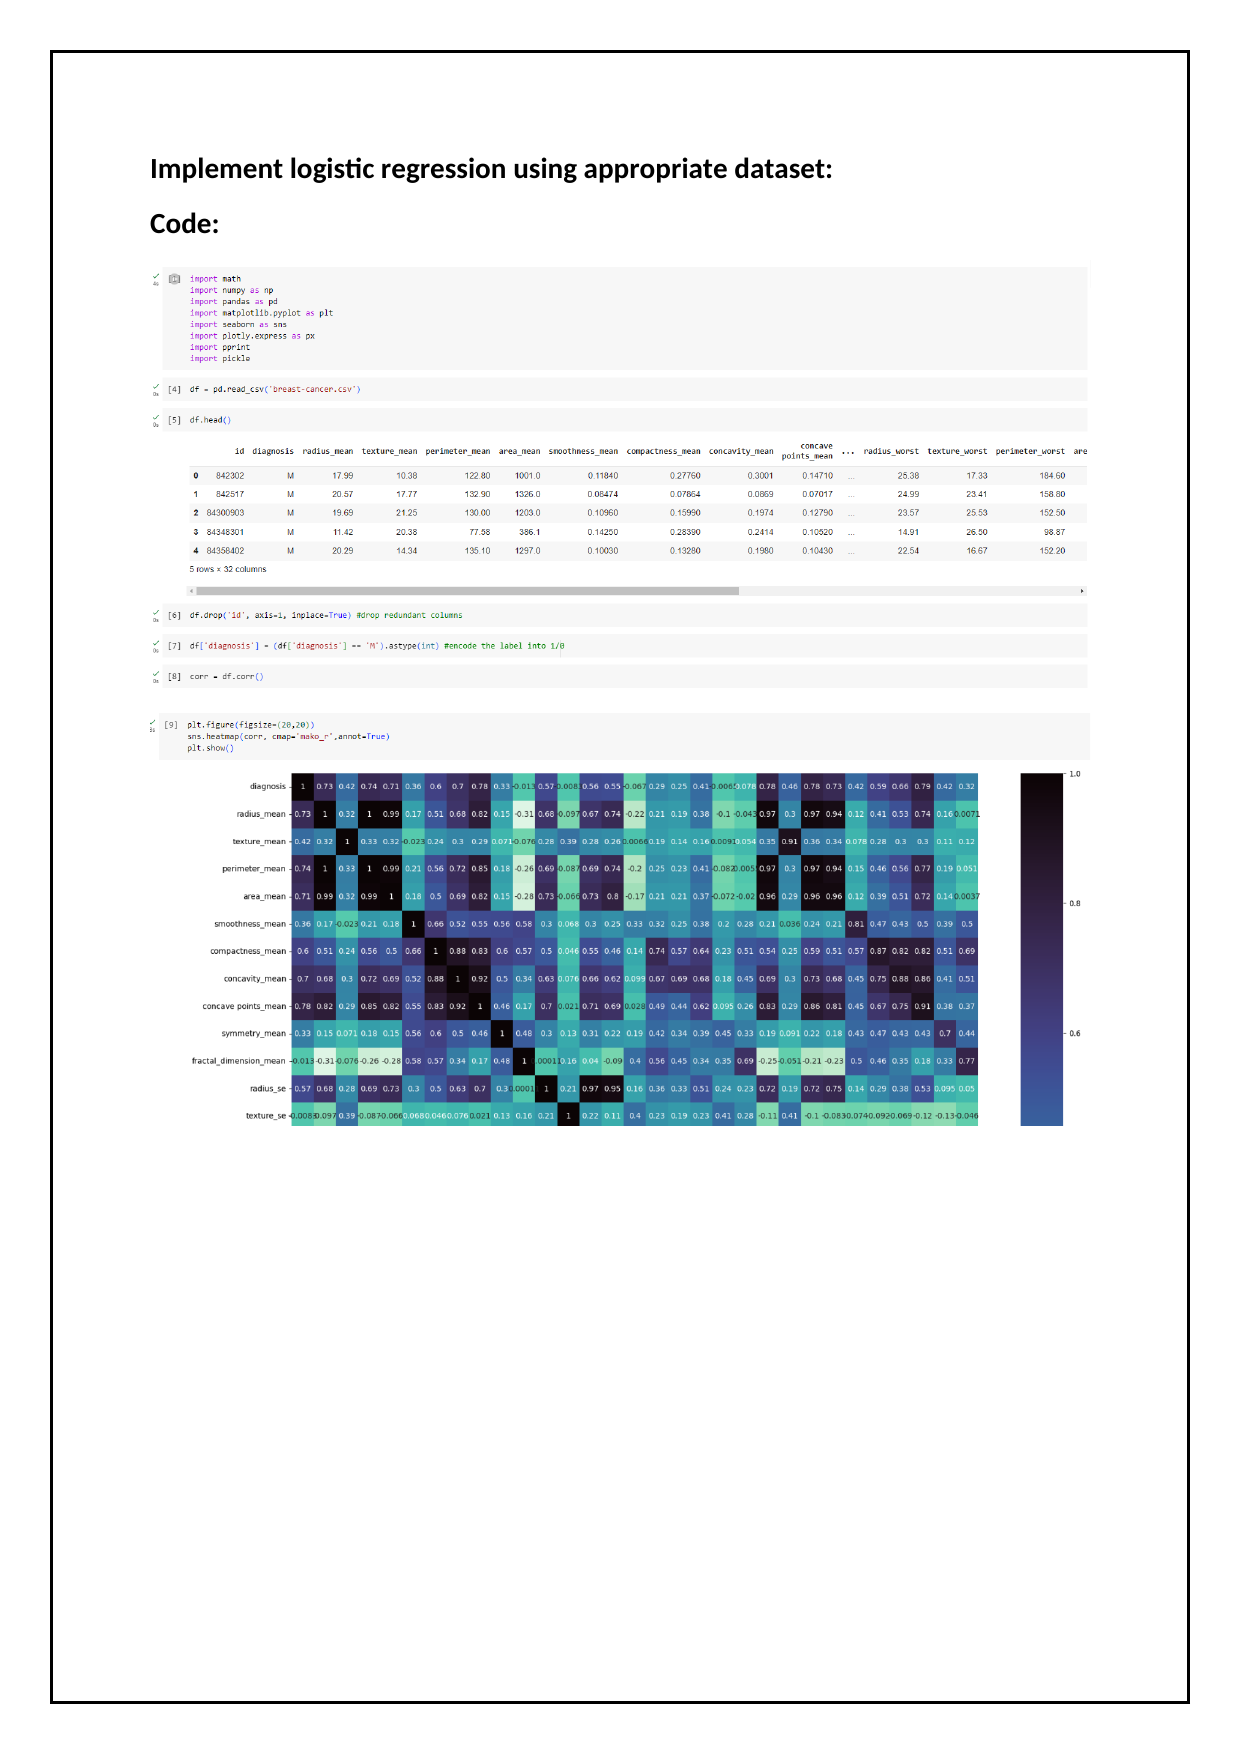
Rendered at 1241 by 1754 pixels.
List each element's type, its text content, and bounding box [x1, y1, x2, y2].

text Implement logistic regression using appropriate dataset: [150, 150, 1090, 186]
picture [150, 710, 1091, 1126]
text Code: [150, 205, 1090, 241]
picture [150, 260, 1091, 692]
